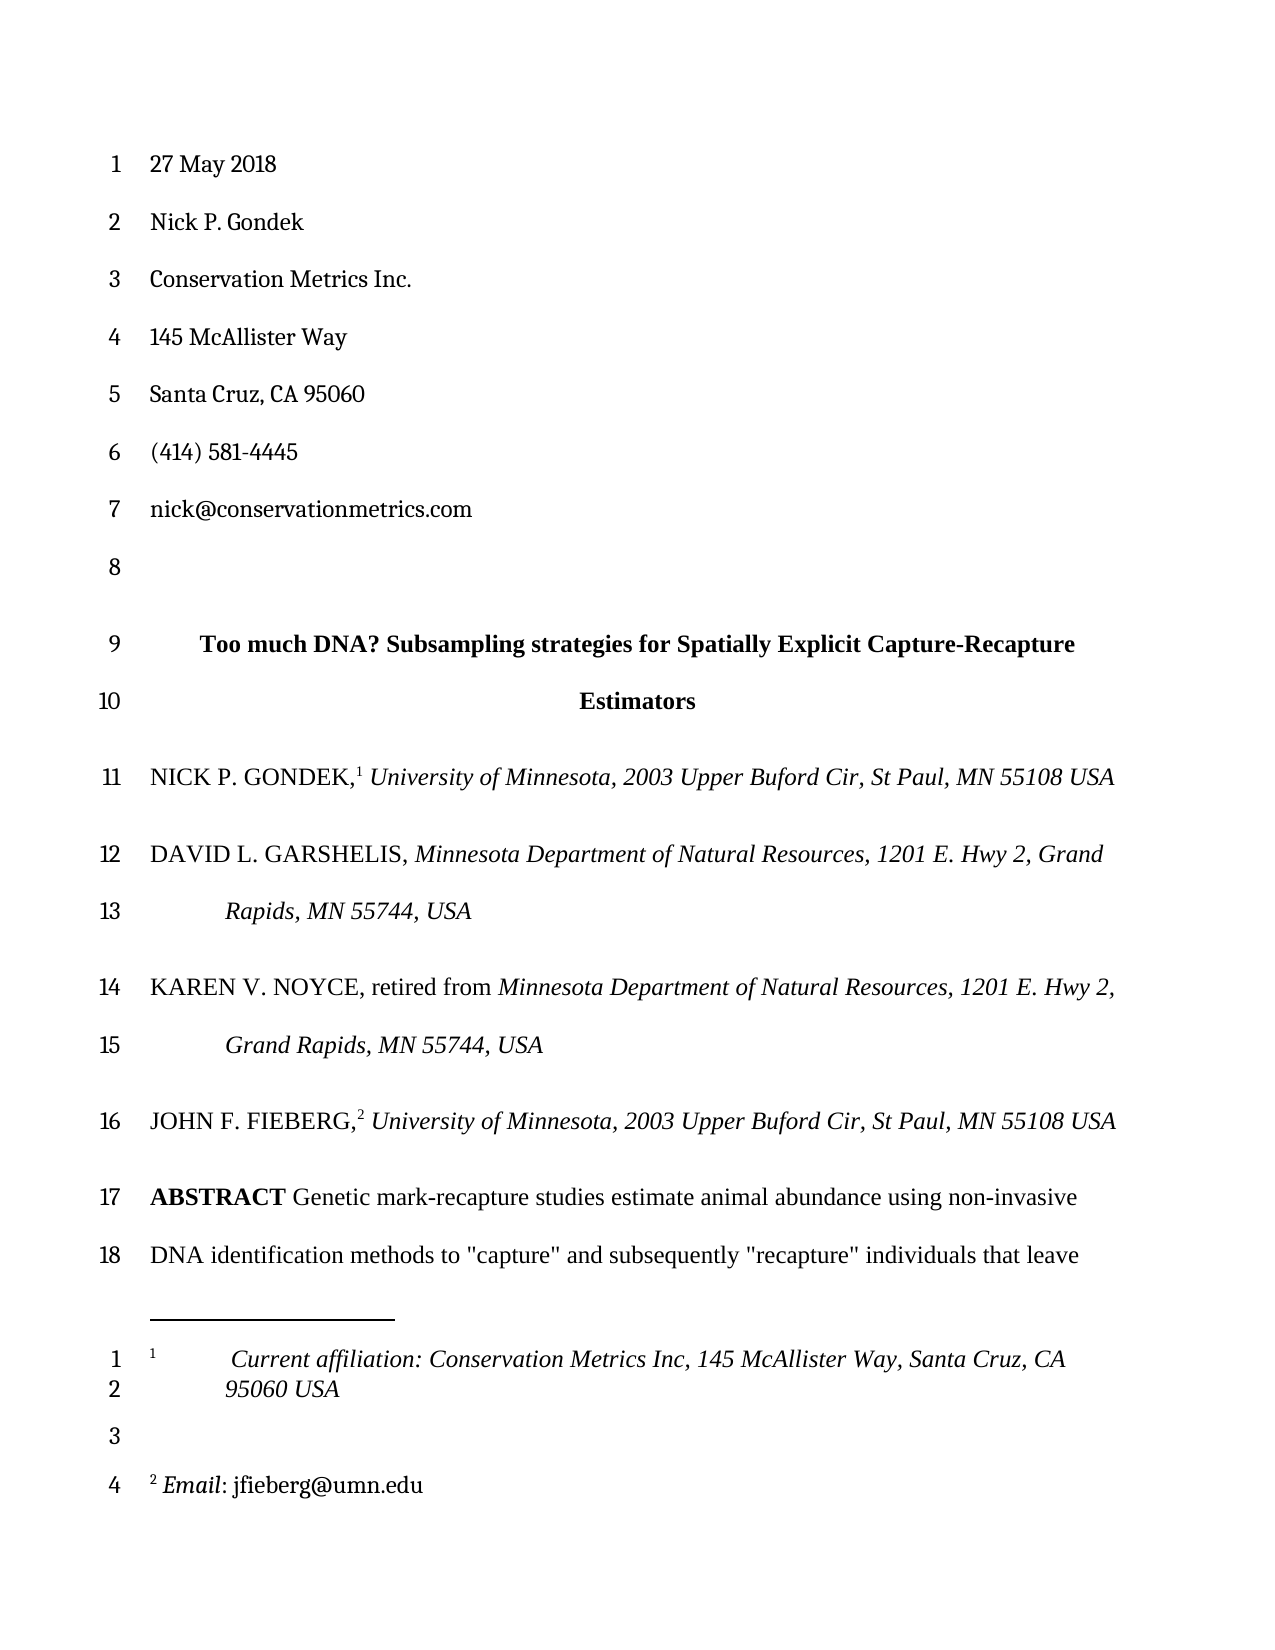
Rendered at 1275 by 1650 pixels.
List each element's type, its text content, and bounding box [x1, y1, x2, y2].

text 27 May 2018 [150, 150, 1125, 179]
text DAVID L. GARSHELIS, Minnesota Department of Natural Resources, 1201 E. Hwy 2, Grand Rapids, MN 55744, USA [150, 839, 1125, 925]
text (414) 581-4445 [150, 437, 1125, 466]
text JOHN F. FIEBERG, University of Minnesota, 2003 Upper Buford Cir, St Paul, MN 55108 USA [150, 1106, 1125, 1135]
text Santa Cruz, CA 95060 [150, 380, 1125, 409]
text Too much DNA? Subsampling strategies for Spatially Explicit Capture-Recapture Estimators [150, 629, 1125, 715]
text NICK P. GONDEK, University of Minnesota, 2003 Upper Buford Cir, St Paul, MN 55108 USA [150, 762, 1125, 791]
text 145 McAllister Way [150, 322, 1125, 351]
text Nick P. Gondek [150, 207, 1125, 236]
text KAREN V. NOYCE, retired from Minnesota Department of Natural Resources, 1201 E. Hwy 2, Grand Rapids, MN 55744, USA [150, 972, 1125, 1059]
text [150, 1182, 1125, 1269]
text Conservation Metrics Inc. [150, 265, 1125, 294]
text nick@conservationmetrics.com [150, 495, 1125, 524]
